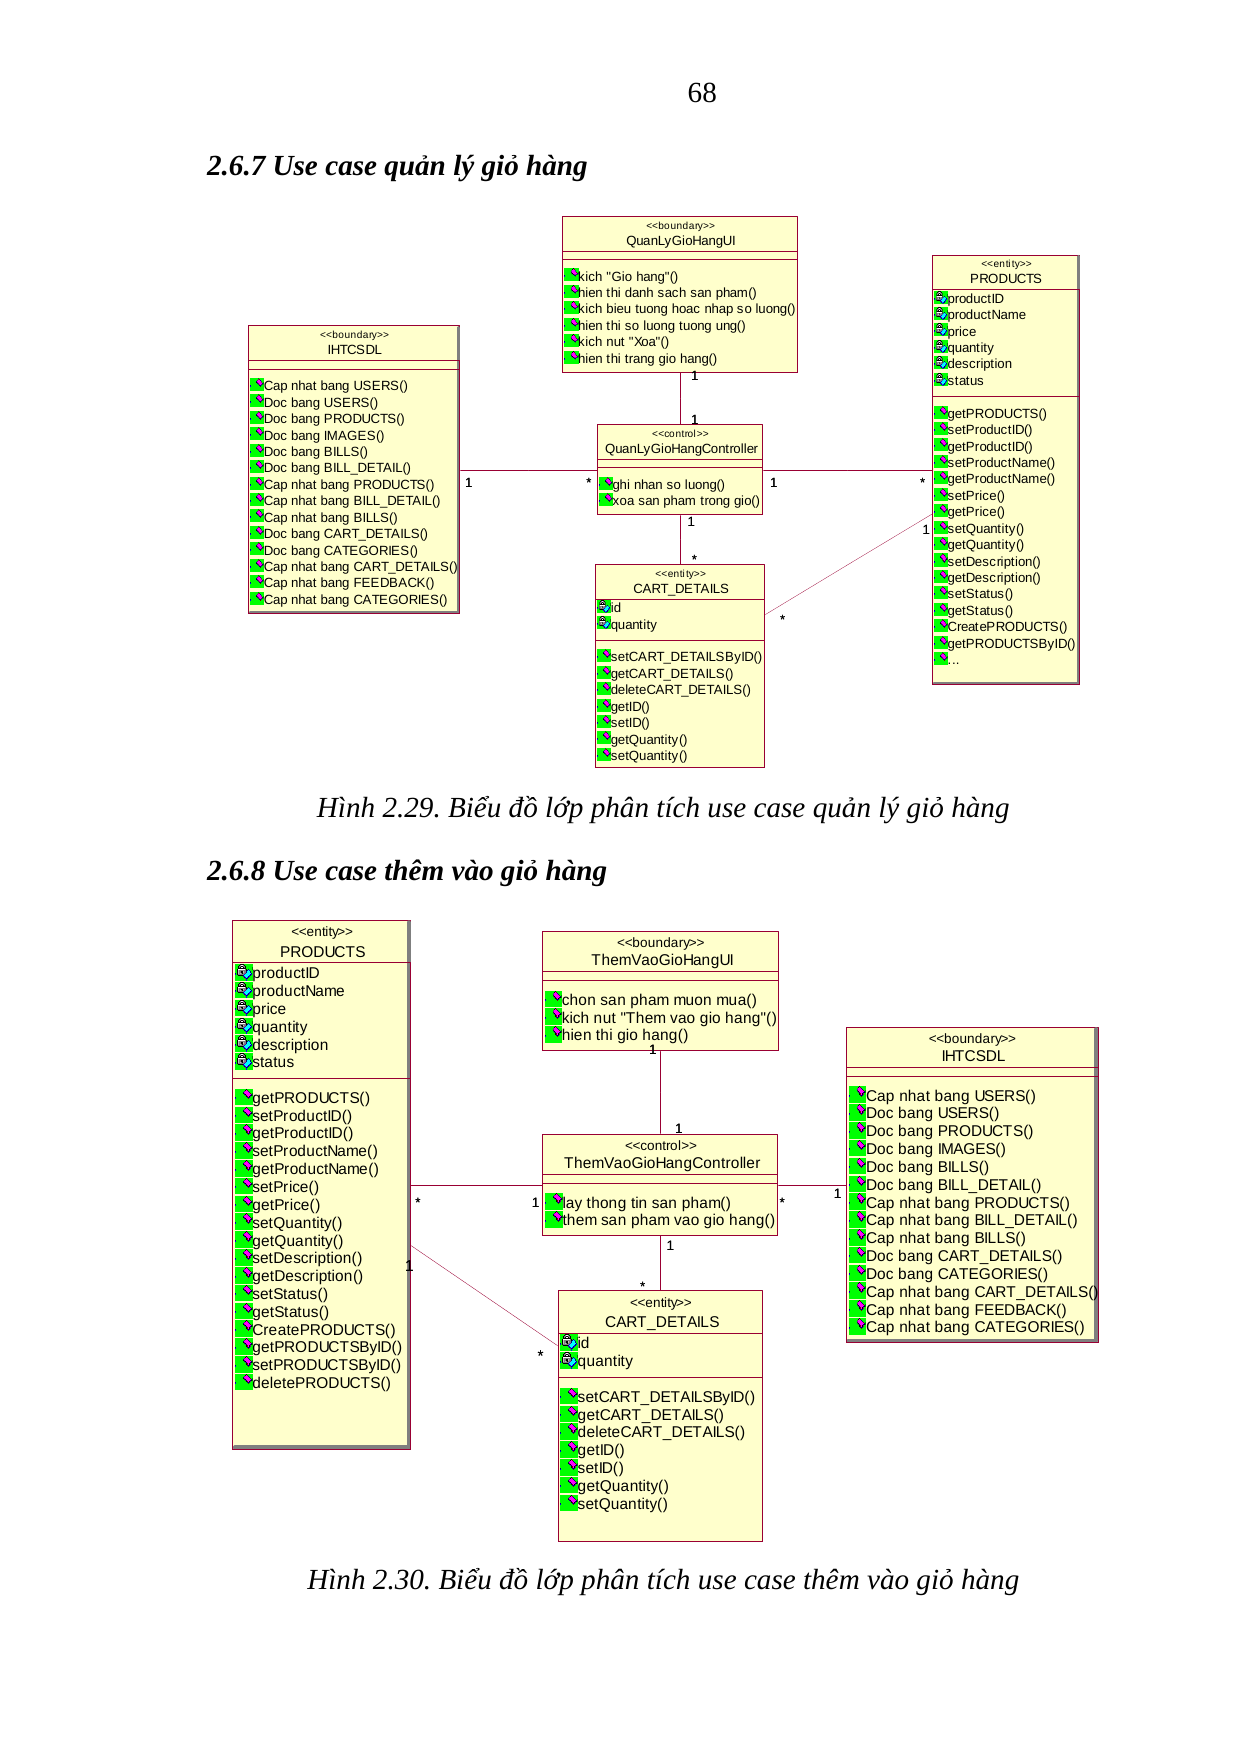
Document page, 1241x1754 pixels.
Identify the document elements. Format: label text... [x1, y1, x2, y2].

subtitle Use case thêm vào giỏ hàng [207, 853, 1122, 886]
subtitle Use case quản lý giỏ hàng [207, 148, 1122, 181]
